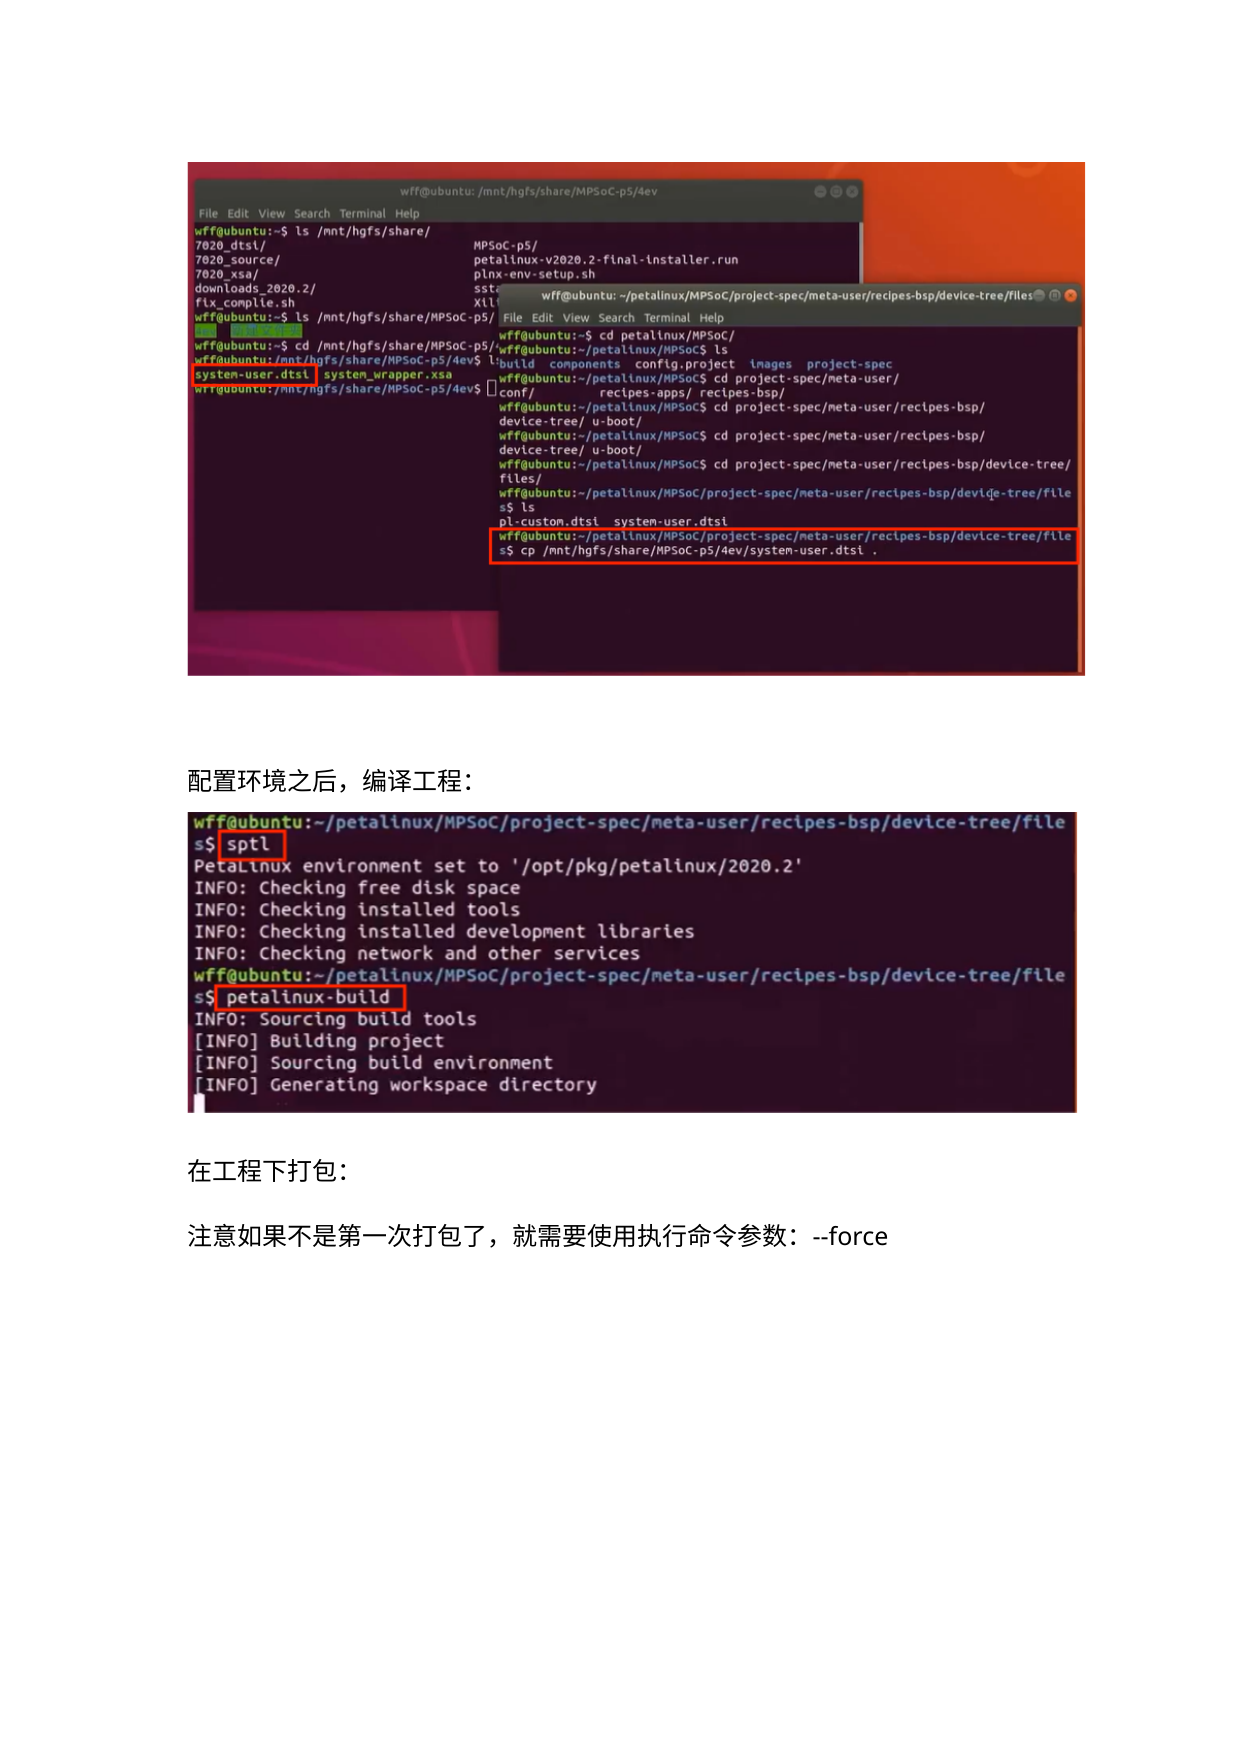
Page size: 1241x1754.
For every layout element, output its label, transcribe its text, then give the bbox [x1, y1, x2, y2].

picture [187, 162, 1086, 676]
text 注意如果不是第一次打包了，就需要使用执行命令参数：--force [187, 1202, 1053, 1267]
text 配置环境之后，编译工程： [187, 747, 1053, 812]
text 在工程下打包： [187, 1137, 1053, 1202]
picture [187, 812, 1078, 1113]
